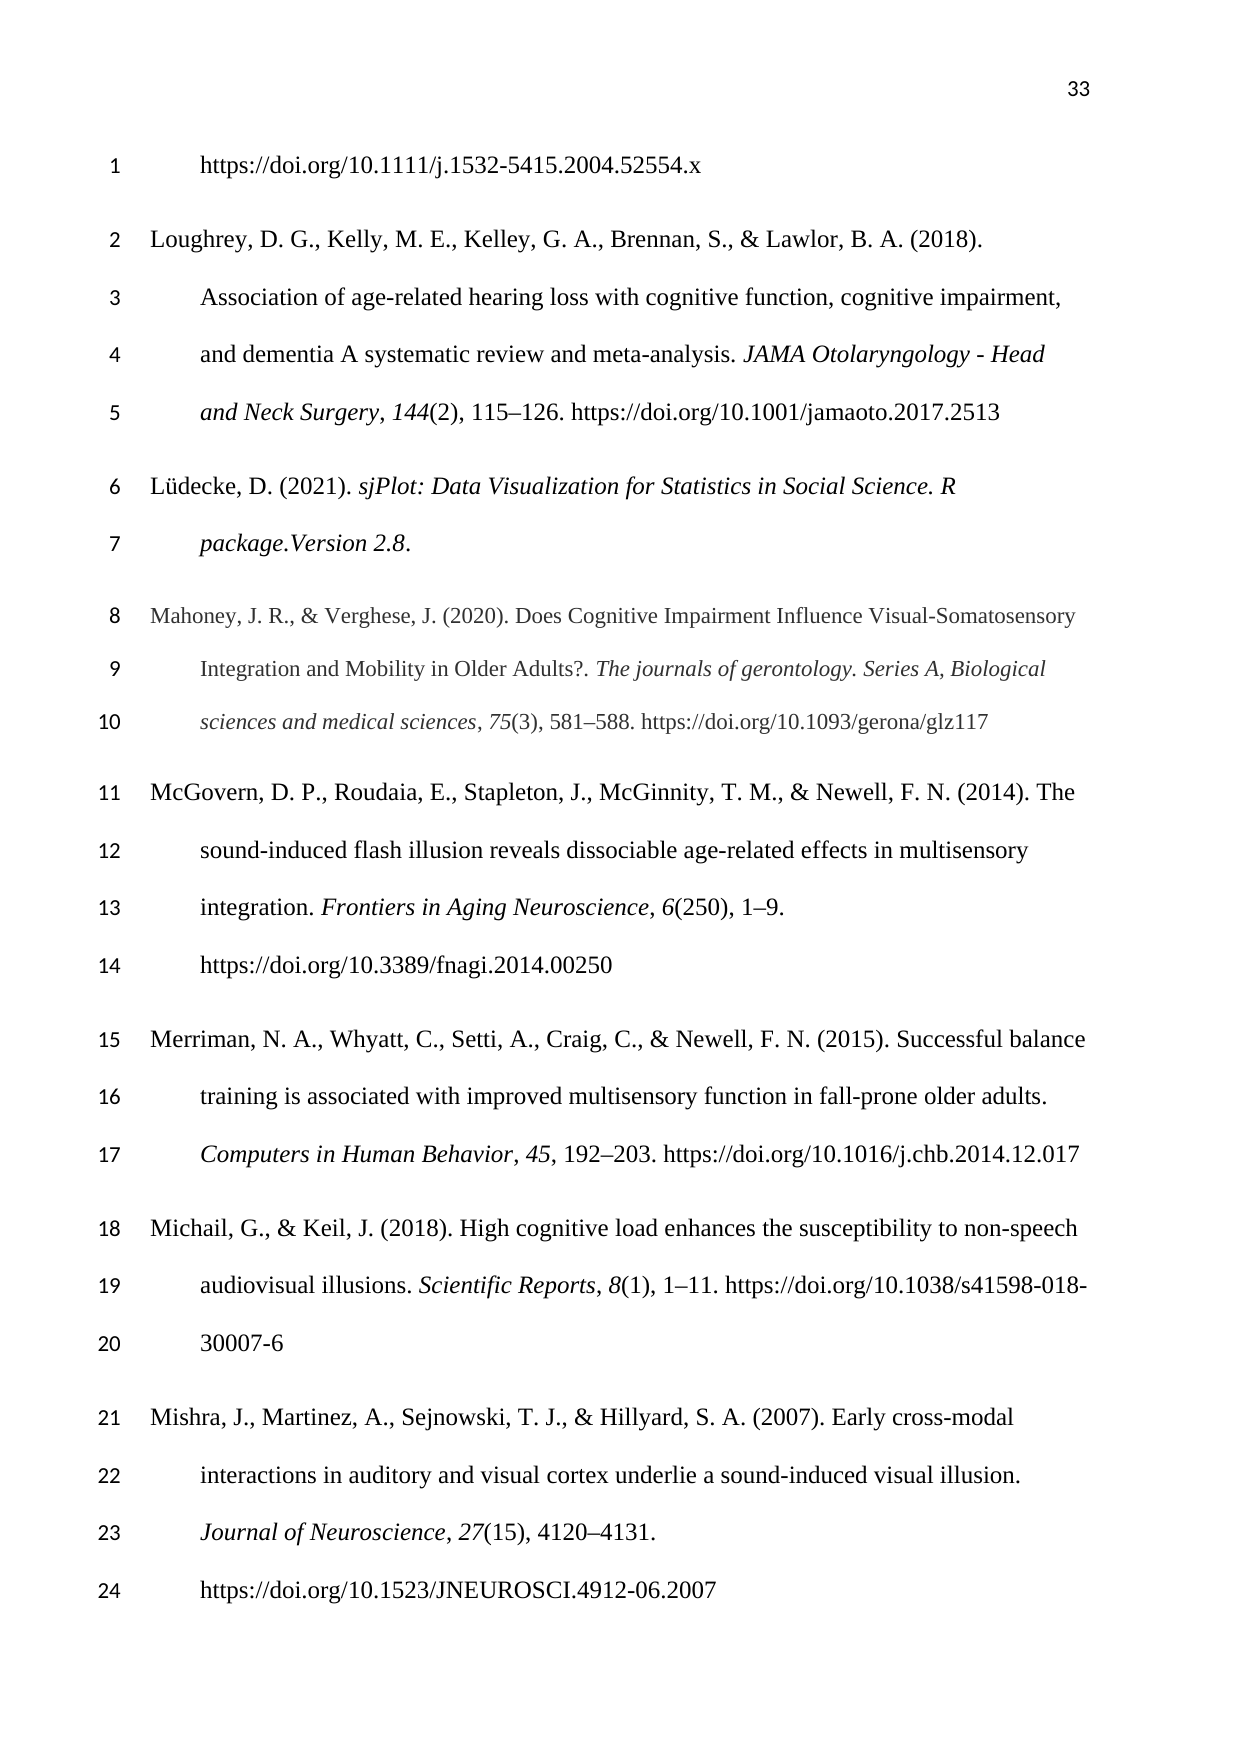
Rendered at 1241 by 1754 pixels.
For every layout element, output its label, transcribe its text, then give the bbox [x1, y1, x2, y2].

text Lüdecke, D. (2021). sjPlot: Data Visualization for Statistics in Social Science. R package.Version 2.8. [150, 471, 1090, 557]
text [150, 150, 1090, 179]
text Mahoney, J. R., & Verghese, J. (2020). Does Cognitive Impairment Influence Visual-Somatosensory Integration and Mobility in Older Adults?. The journals of gerontology. Series A, Biological sciences and medical sciences, 75(3), 581–588. https://doi.org/10.1093/gerona/glz117 [150, 602, 1090, 734]
text Merriman, N. A., Whyatt, C., Setti, A., Craig, C., & Newell, F. N. (2015). Successful balance training is associated with improved multisensory function in fall-prone older adults. Computers in Human Behavior, 45, 192–203. https://doi.org/10.1016/j.chb.2014.12.017 [150, 1024, 1090, 1168]
text Michail, G., & Keil, J. (2018). High cognitive load enhances the susceptibility to non-speech audiovisual illusions. Scientific Reports, 8(1), 1–11. https://doi.org/10.1038/s41598-018-30007-6 [150, 1213, 1090, 1357]
text Loughrey, D. G., Kelly, M. E., Kelley, G. A., Brennan, S., & Lawlor, B. A. (2018). Association of age-related hearing loss with cognitive function, cognitive impairment, and dementia A systematic review and meta-analysis. JAMA Otolaryngology - Head and Neck Surgery, 144(2), 115–126. https://doi.org/10.1001/jamaoto.2017.2513 [150, 224, 1090, 425]
text McGovern, D. P., Roudaia, E., Stapleton, J., McGinnity, T. M., & Newell, F. N. (2014). The sound-induced flash illusion reveals dissociable age-related effects in multisensory integration. Frontiers in Aging Neuroscience, 6(250), 1–9. https://doi.org/10.3389/fnagi.2014.00250 [150, 777, 1090, 978]
text Mishra, J., Martinez, A., Sejnowski, T. J., & Hillyard, S. A. (2007). Early cross-modal interactions in auditory and visual cortex underlie a sound-induced visual illusion. Journal of Neuroscience, 27(15), 4120–4131. https://doi.org/10.1523/JNEUROSCI.4912-06.2007 [150, 1402, 1090, 1603]
